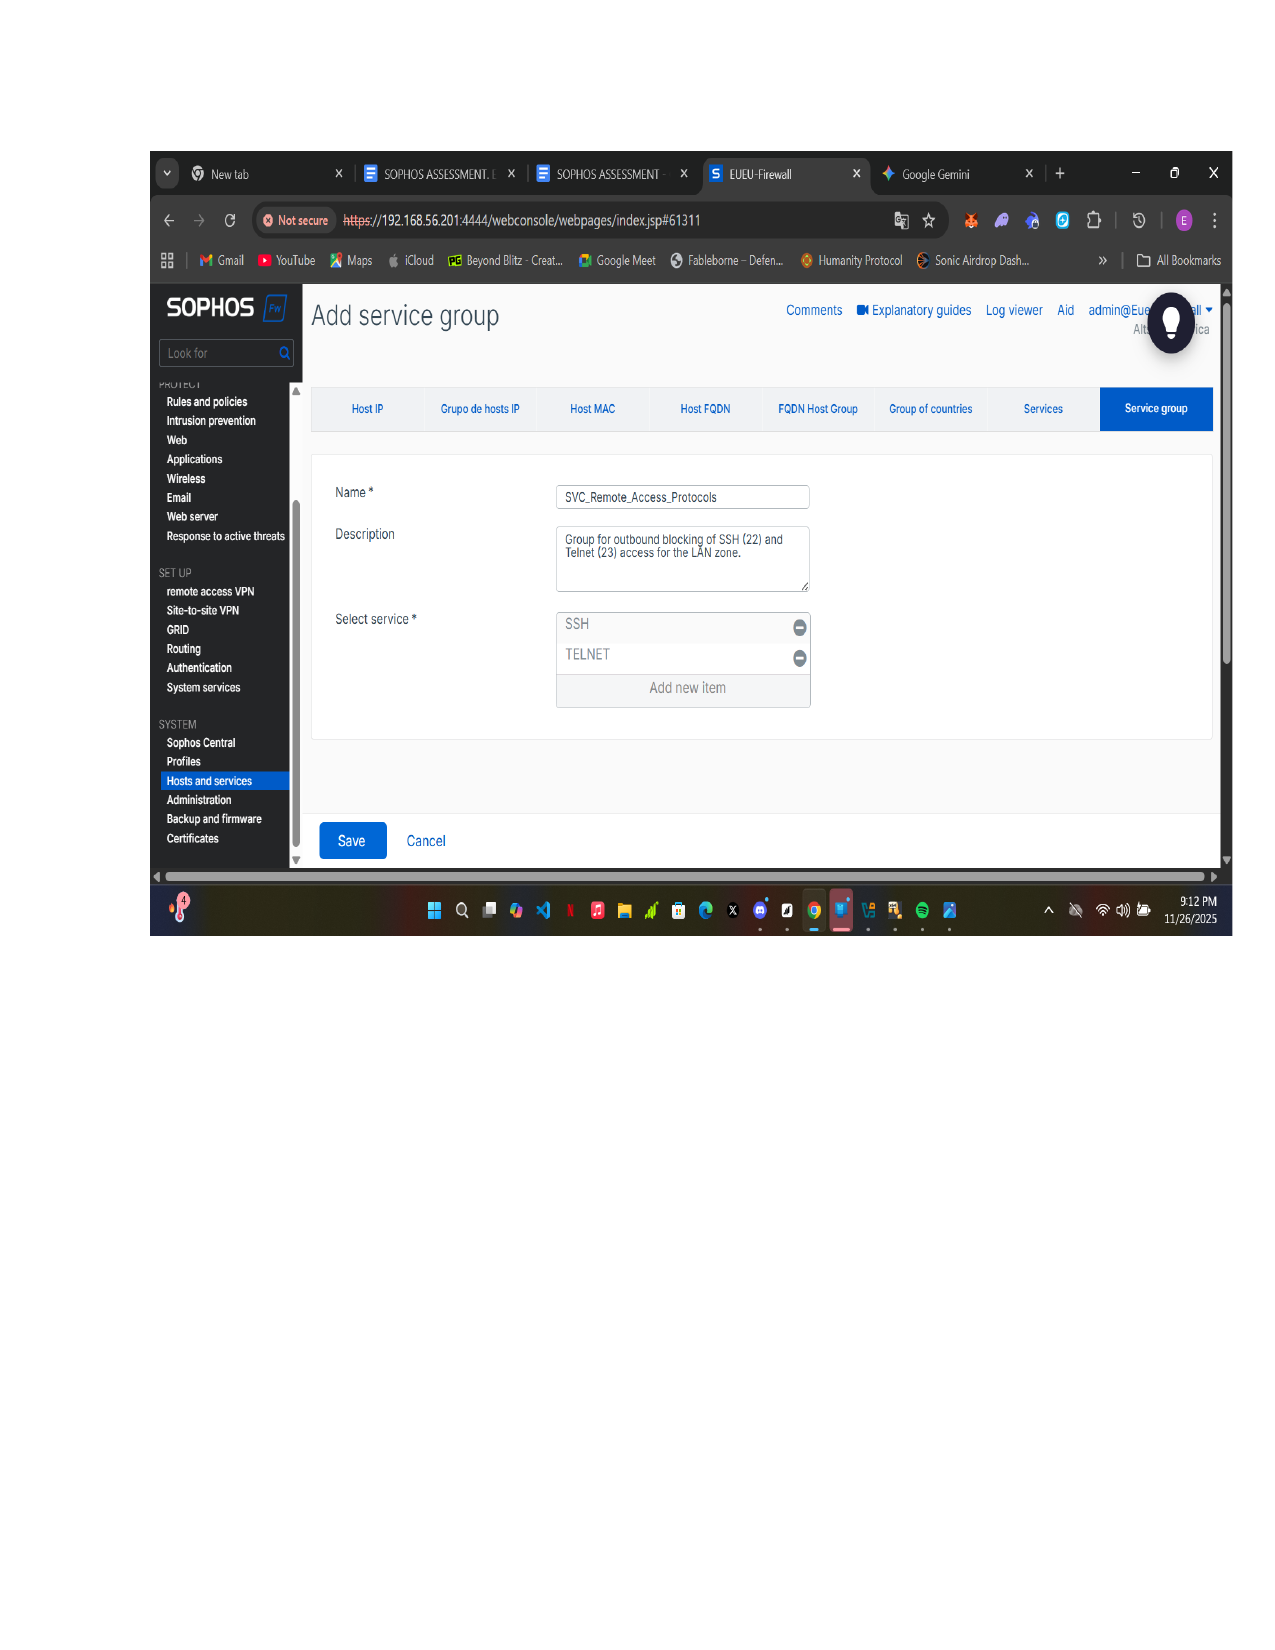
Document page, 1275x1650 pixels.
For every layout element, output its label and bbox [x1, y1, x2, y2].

picture [150, 151, 1233, 936]
